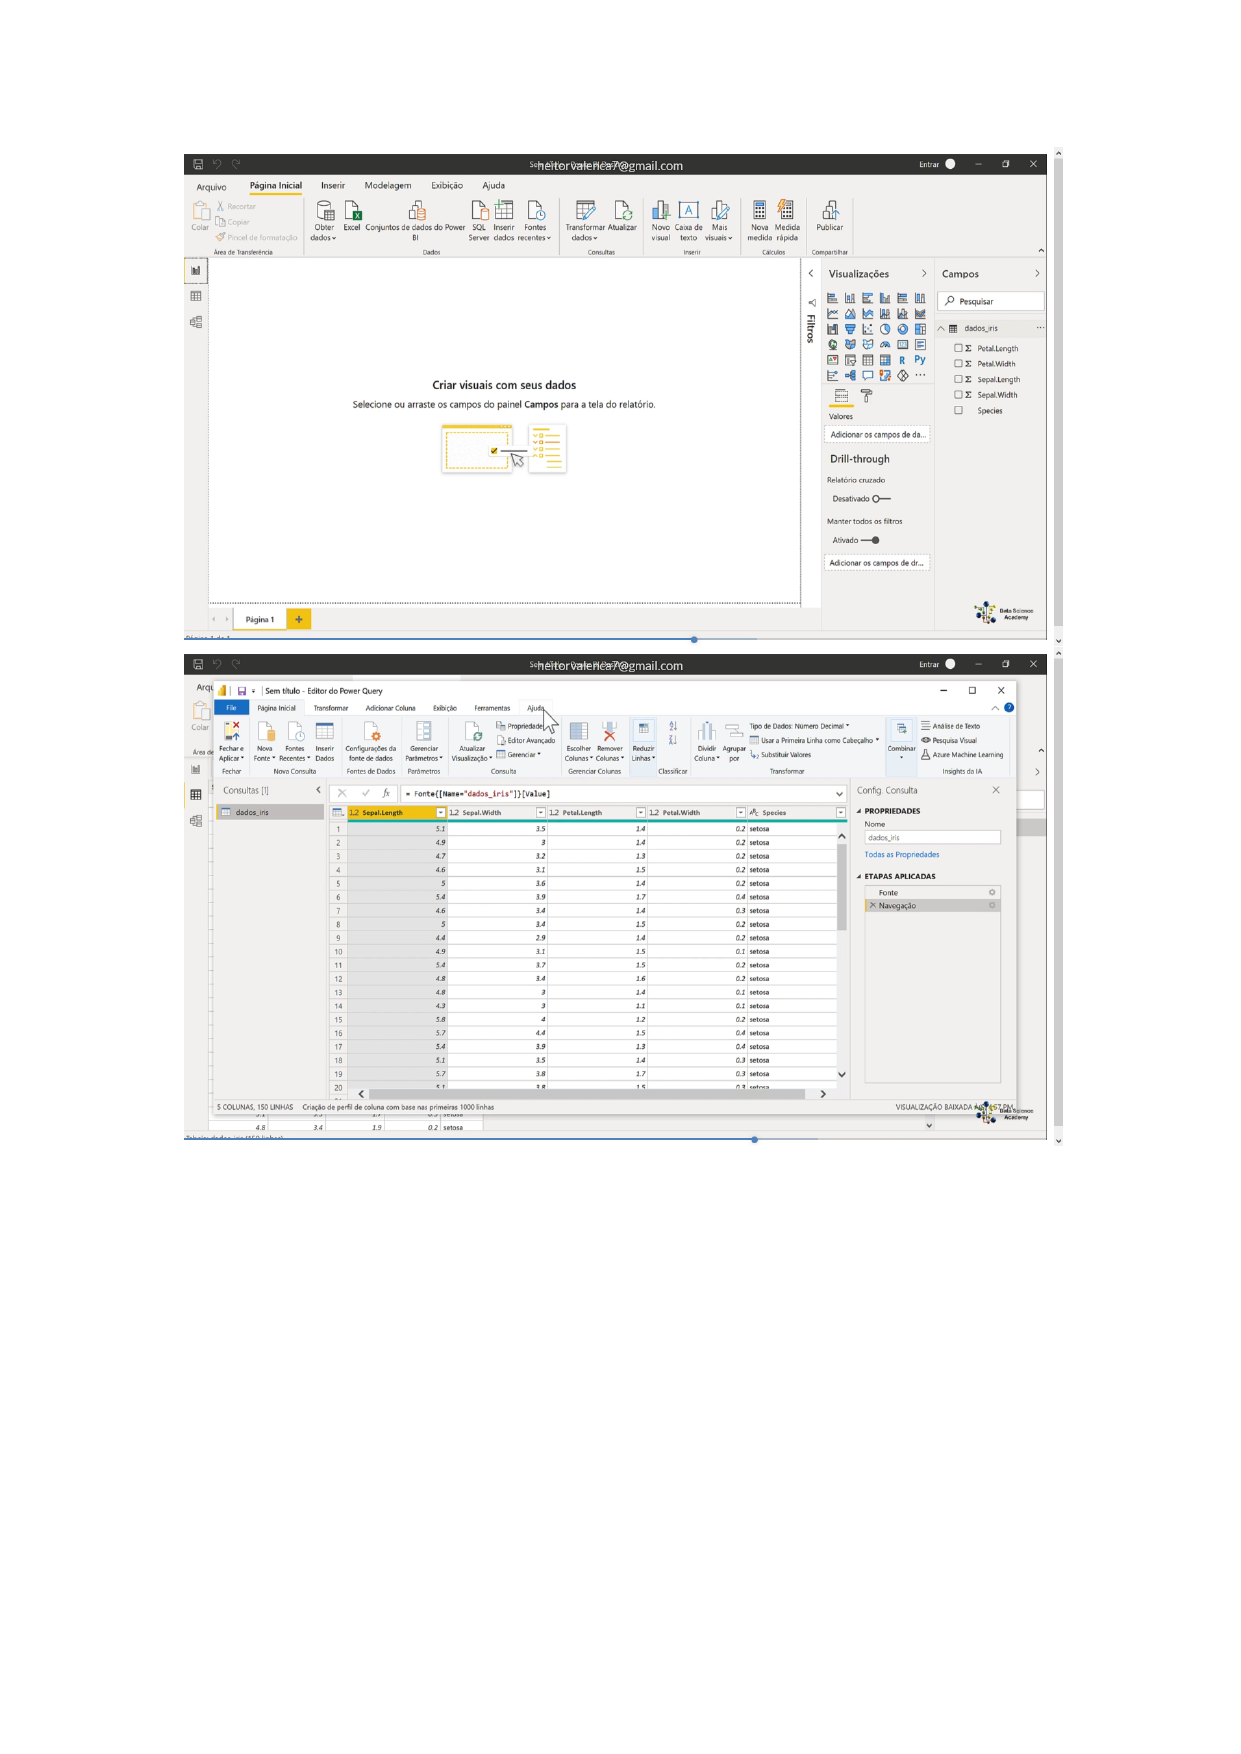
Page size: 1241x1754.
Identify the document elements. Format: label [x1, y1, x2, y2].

picture [177, 147, 1063, 646]
picture [177, 647, 1063, 1146]
